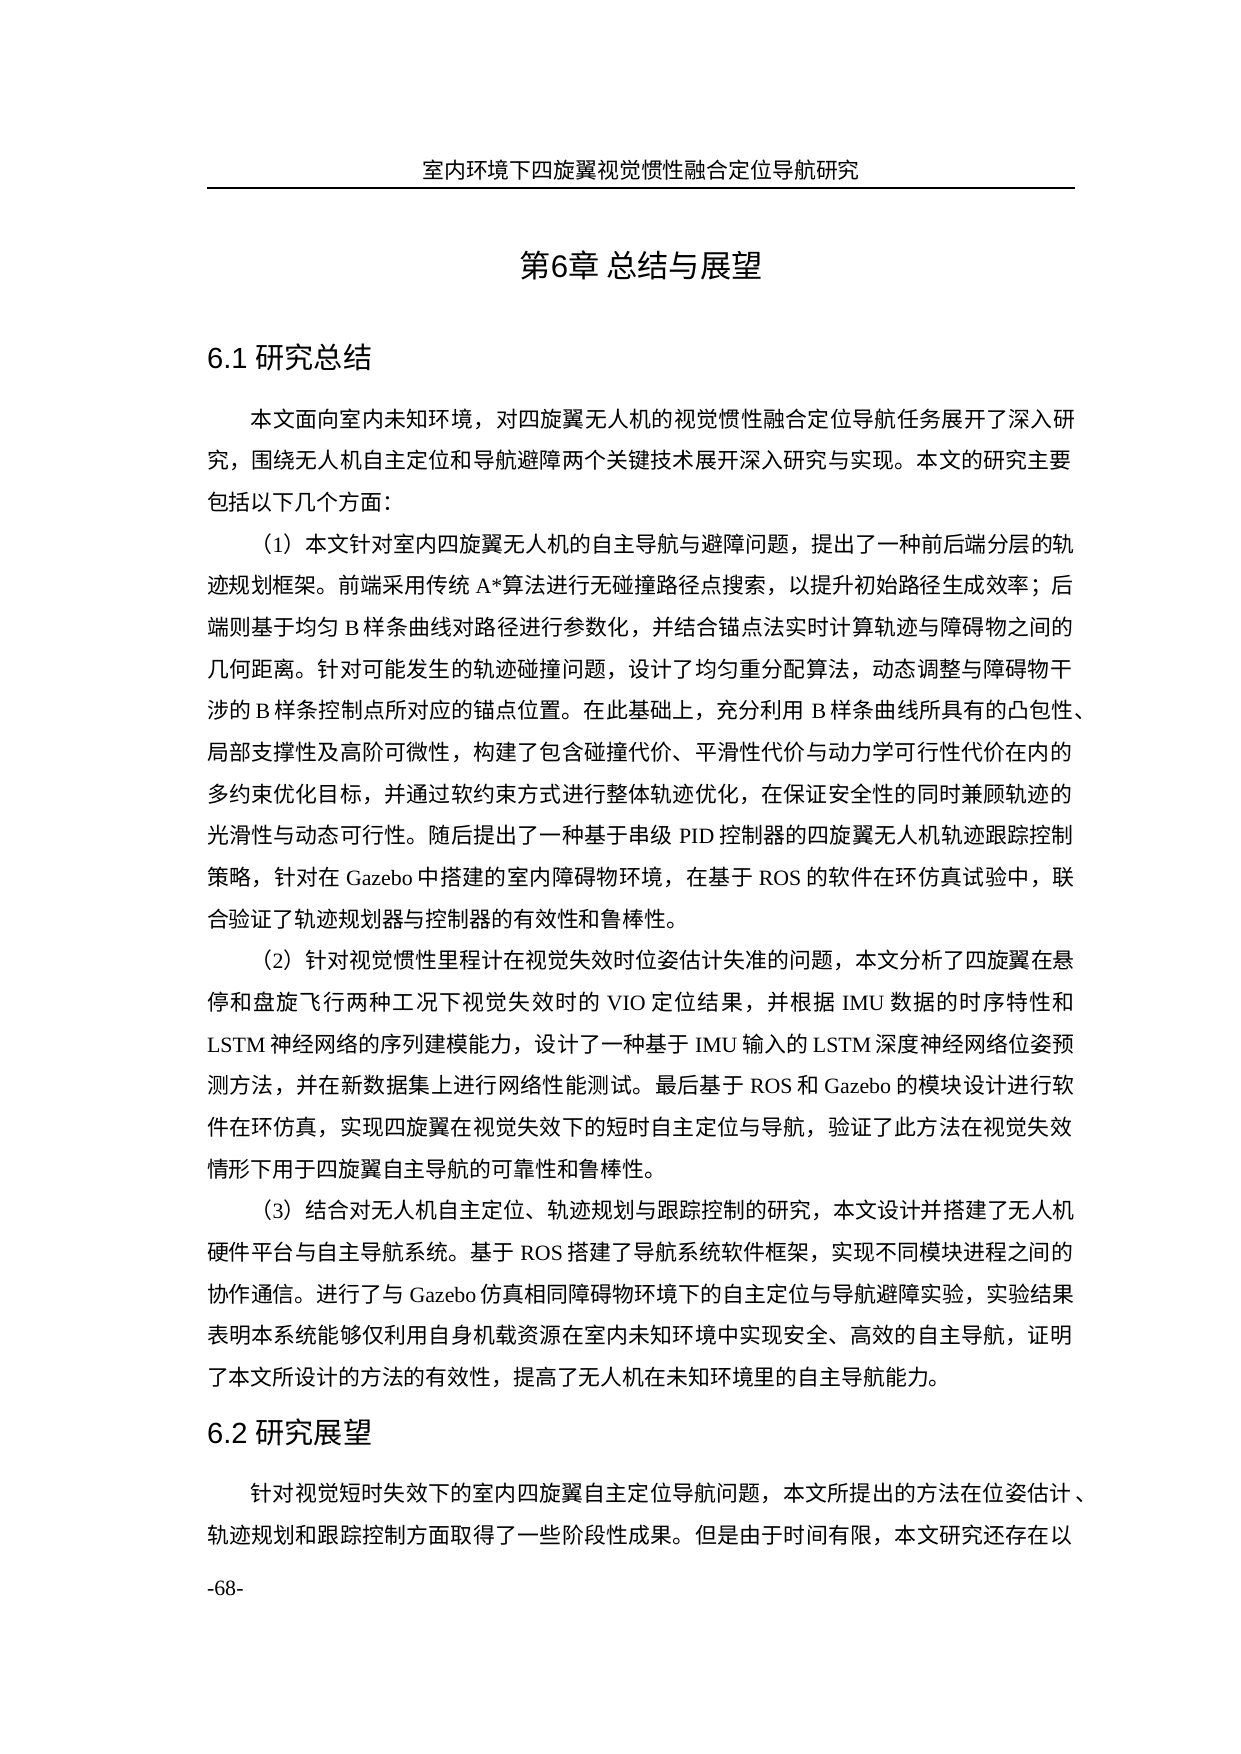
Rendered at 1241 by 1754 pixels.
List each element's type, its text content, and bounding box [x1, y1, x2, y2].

subtitle 总结与展望 [207, 244, 1075, 286]
text （2）针对视觉惯性里程计在视觉失效时位姿估计失准的问题，本文分析了四旋翼在悬停和盘旋飞行两种工况下视觉失效时的VIO定位结果，并根据IMU数据的时序特性和LSTM神经网络的序列建模能力，设计了一种基于IMU输入的LSTM深度神经网络位姿预测方法，并在新数据集上进行网络性能测试。最后基于ROS和Gazebo的模块设计进行软件在环仿真，实现四旋翼在视觉失效下的短时自主定位与导航，验证了此方法在视觉失效情形下用于四旋翼自主导航的可靠性和鲁棒性。 [207, 935, 1075, 1185]
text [207, 1468, 1075, 1552]
subtitle 研究总结 [207, 336, 1075, 377]
text （3）结合对无人机自主定位、轨迹规划与跟踪控制的研究，本文设计并搭建了无人机硬件平台与自主导航系统。基于ROS搭建了导航系统软件框架，实现不同模块进程之间的协作通信。进行了与Gazebo仿真相同障碍物环境下的自主定位与导航避障实验，实验结果表明本系统能够仅利用自身机载资源在室内未知环境中实现安全、高效的自主导航，证明了本文所设计的方法的有效性，提高了无人机在未知环境里的自主导航能力。 [207, 1185, 1075, 1394]
text （1）本文针对室内四旋翼无人机的自主导航与避障问题，提出了一种前后端分层的轨迹规划框架。前端采用传统A*算法进行无碰撞路径点搜索，以提升初始路径生成效率；后端则基于均匀B样条曲线对路径进行参数化，并结合锚点法实时计算轨迹与障碍物之间的几何距离。针对可能发生的轨迹碰撞问题，设计了均匀重分配算法，动态调整与障碍物干涉的B样条控制点所对应的锚点位置。在此基础上，充分利用B样条曲线所具有的凸包性、局部支撑性及高阶可微性，构建了包含碰撞代价、平滑性代价与动力学可行性代价在内的多约束优化目标，并通过软约束方式进行整体轨迹优化，在保证安全性的同时兼顾轨迹的光滑性与动态可行性。随后提出了一种基于串级PID控制器的四旋翼无人机轨迹跟踪控制策略，针对在Gazebo中搭建的室内障碍物环境，在基于ROS的软件在环仿真试验中，联合验证了轨迹规划器与控制器的有效性和鲁棒性。 [207, 519, 1075, 935]
subtitle 研究展望 [207, 1410, 1075, 1452]
text 本文面向室内未知环境，对四旋翼无人机的视觉惯性融合定位导航任务展开了深入研究，围绕无人机自主定位和导航避障两个关键技术展开深入研究与实现。本文的研究主要包括以下几个方面： [207, 394, 1075, 519]
